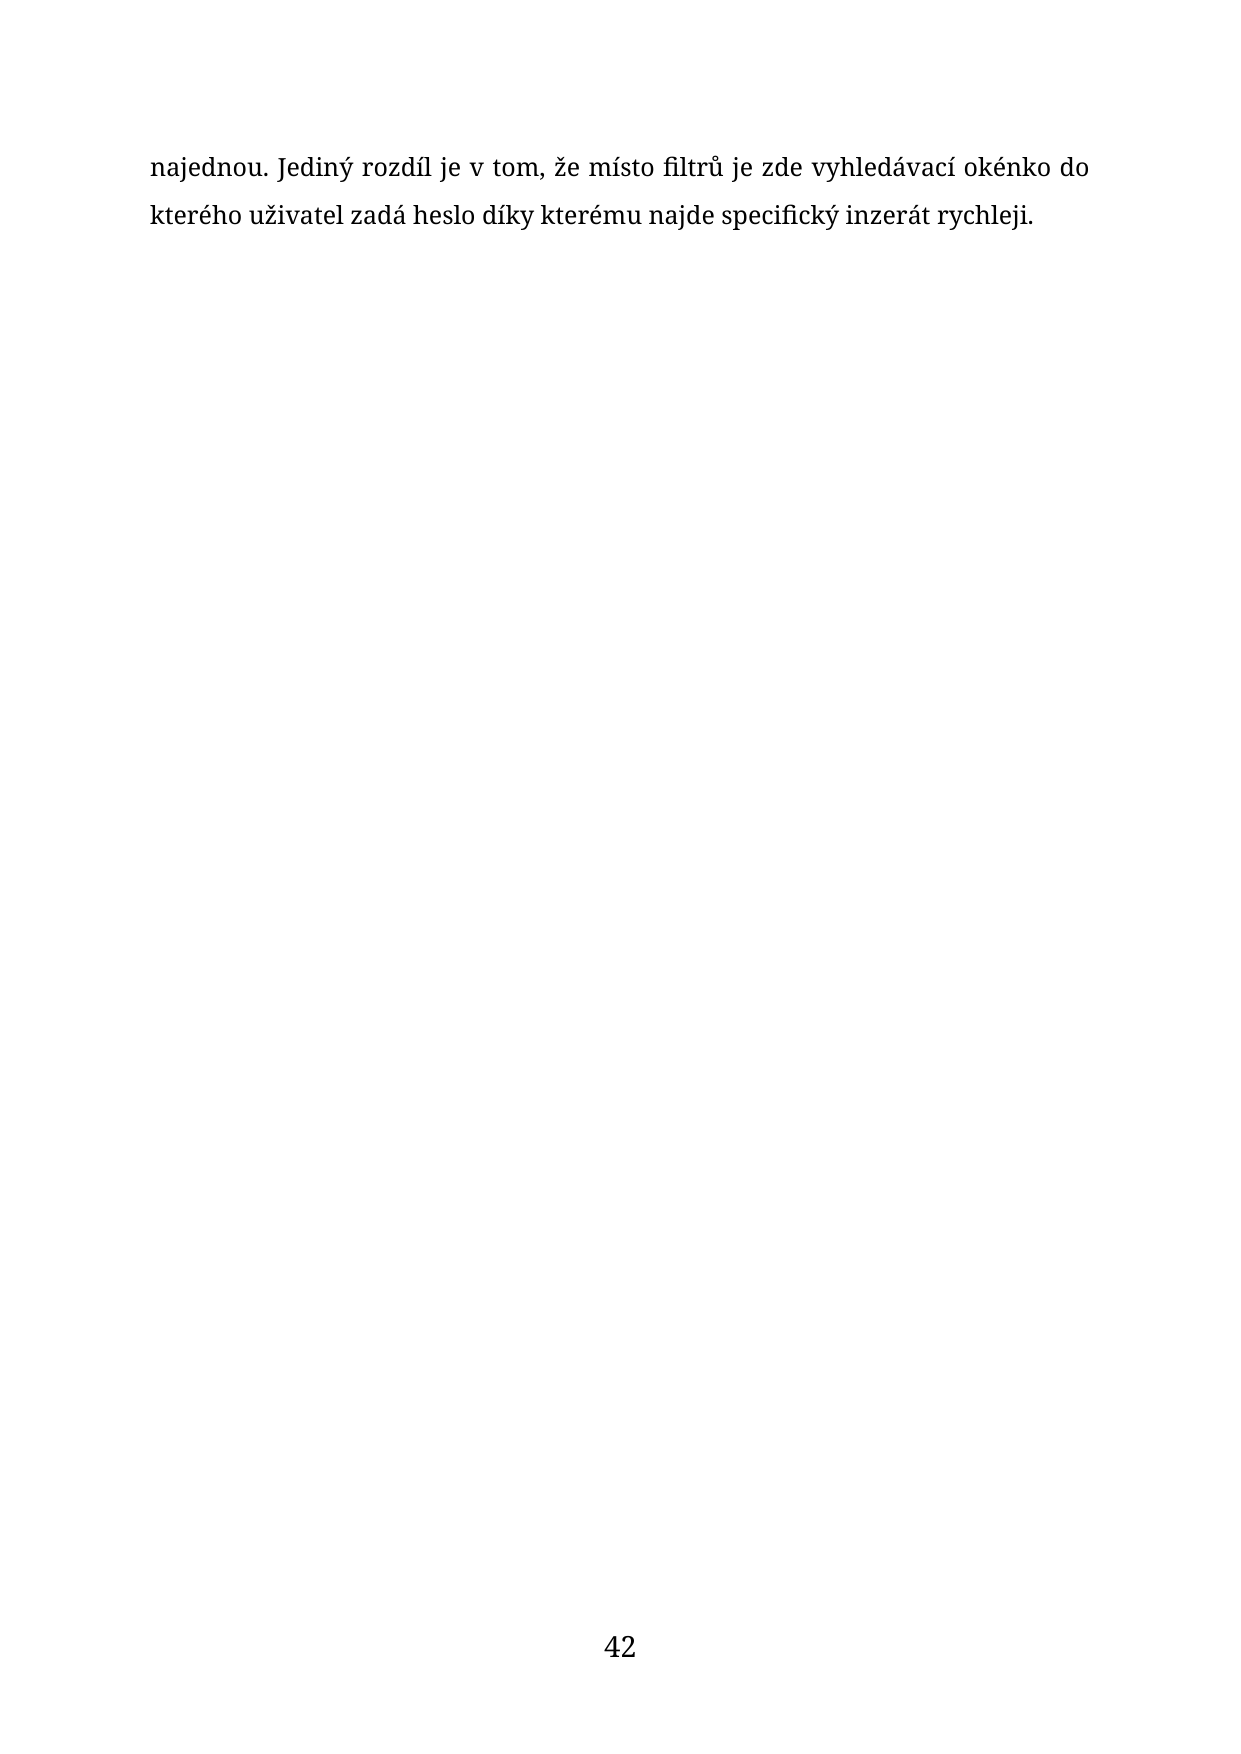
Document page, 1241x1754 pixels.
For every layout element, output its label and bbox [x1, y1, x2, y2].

text [150, 150, 1090, 231]
